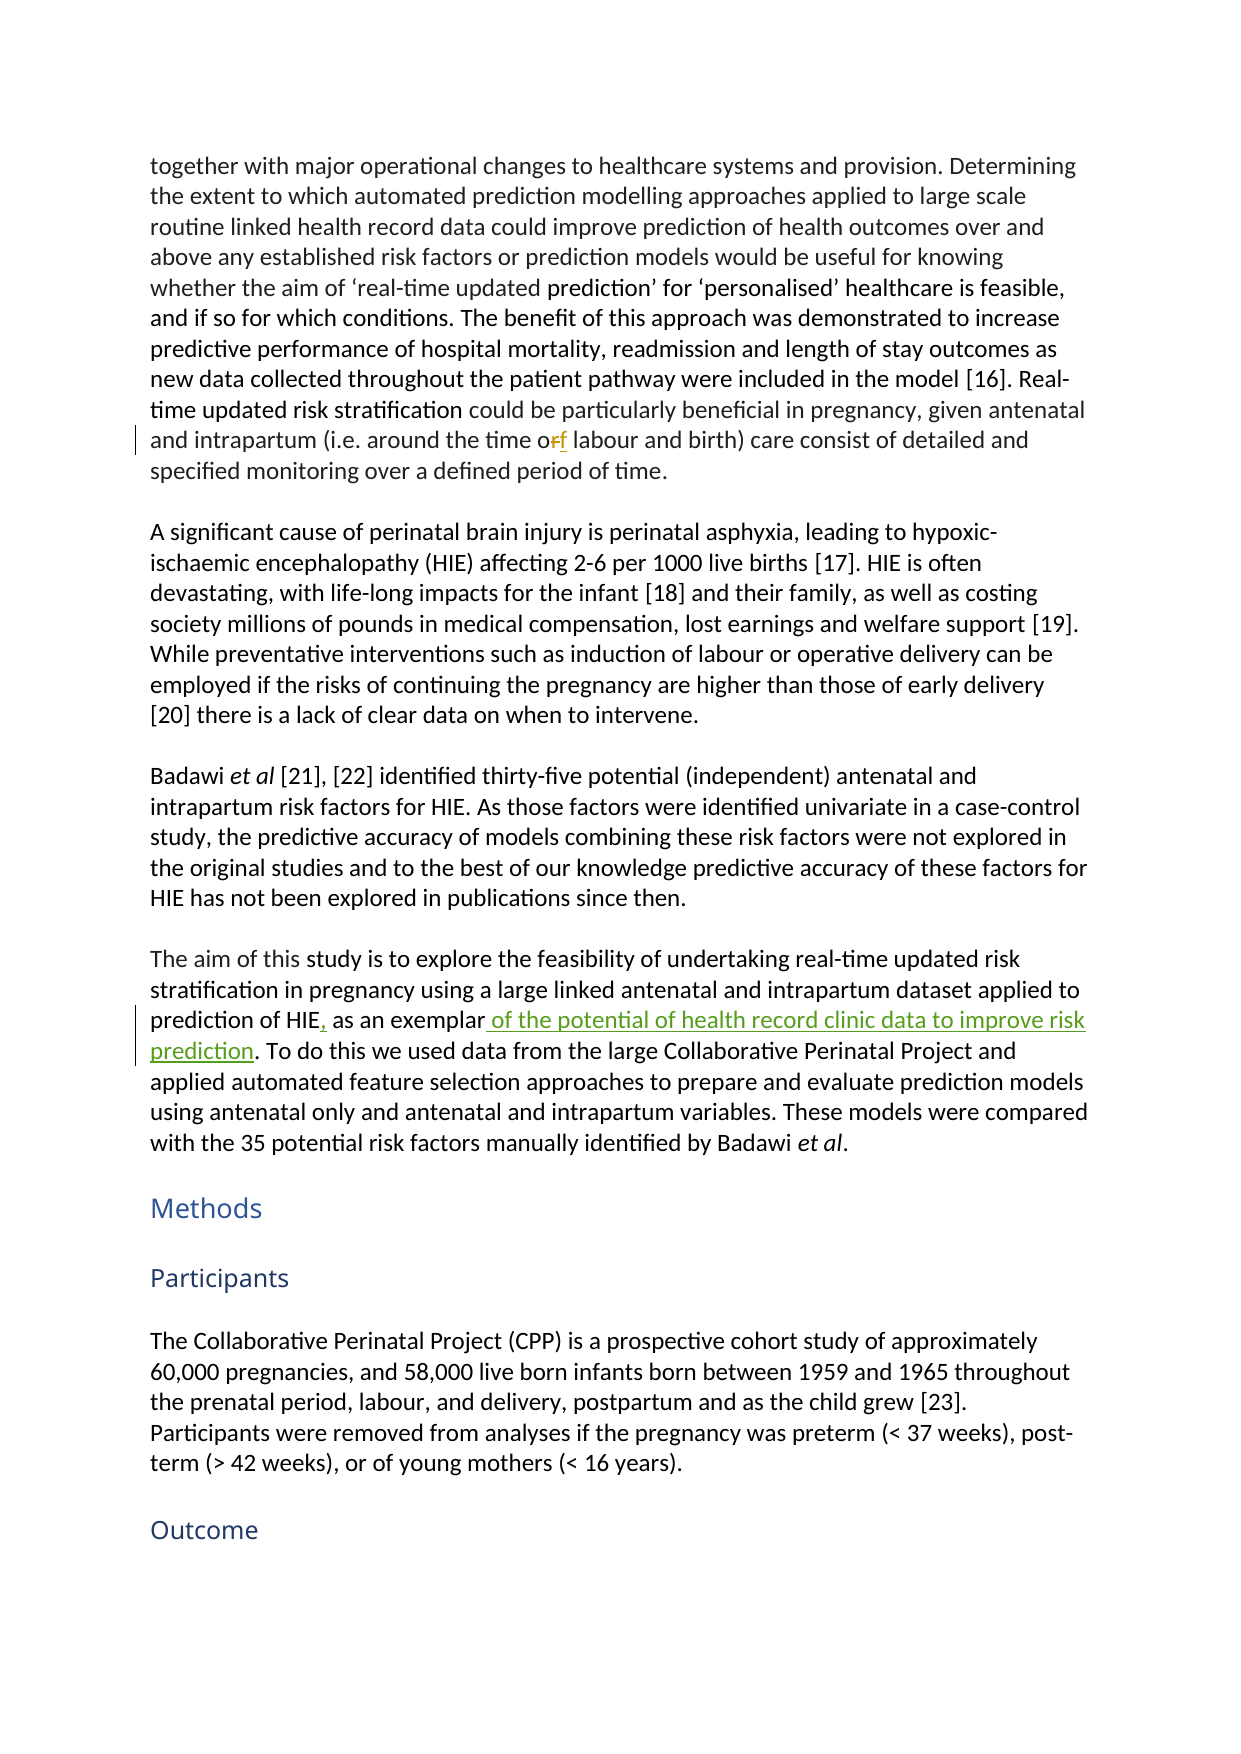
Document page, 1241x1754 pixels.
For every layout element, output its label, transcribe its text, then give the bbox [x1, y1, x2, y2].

text The aim of this study is to explore the feasibility of undertaking real-time updated risk stratification in pregnancy using a large linked antenatal and intrapartum dataset applied to prediction of HIE as an exemplar. To do this we used data from the large Collaborative Perinatal Project and applied automated feature selection approaches to prepare and evaluate prediction models using antenatal only and antenatal and intrapartum variables. These models were compared with the 35 potential risk factors manually identified by Badawi et al. [150, 943, 1090, 1157]
text Badawi et al [21], [22] identified thirty-five potential (independent) antenatal and intrapartum risk factors for HIE. As those factors were identified univariate in a case-control study, the predictive accuracy of models combining these risk factors were not explored in the original studies and to the best of our knowledge predictive accuracy of these factors for HIE has not been explored in publications since then. [150, 760, 1090, 913]
subtitle Outcome [150, 1513, 1090, 1547]
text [150, 150, 1090, 486]
subtitle Methods [150, 1189, 1090, 1226]
text A significant cause of perinatal brain injury is perinatal asphyxia, leading to hypoxic-ischaemic encephalopathy (HIE) affecting 2-6 per 1000 live births [17]. HIE is often devastating, with life-long impacts for the infant [18] and their family, as well as costing society millions of pounds in medical compensation, lost earnings and welfare support [19]. While preventative interventions such as induction of labour or operative delivery can be employed if the risks of continuing the pregnancy are higher than those of early delivery [20] there is a lack of clear data on when to intervene. [150, 516, 1090, 730]
subtitle Participants [150, 1261, 1090, 1295]
text The Collaborative Perinatal Project (CPP) is a prospective cohort study of approximately 60,000 pregnancies, and 58,000 live born infants born between 1959 and 1965 throughout the prenatal period, labour, and delivery, postpartum and as the child grew [23]. Participants were removed from analyses if the pregnancy was preterm (< 37 weeks), post-term (> 42 weeks), or of young mothers (< 16 years). [150, 1326, 1090, 1478]
